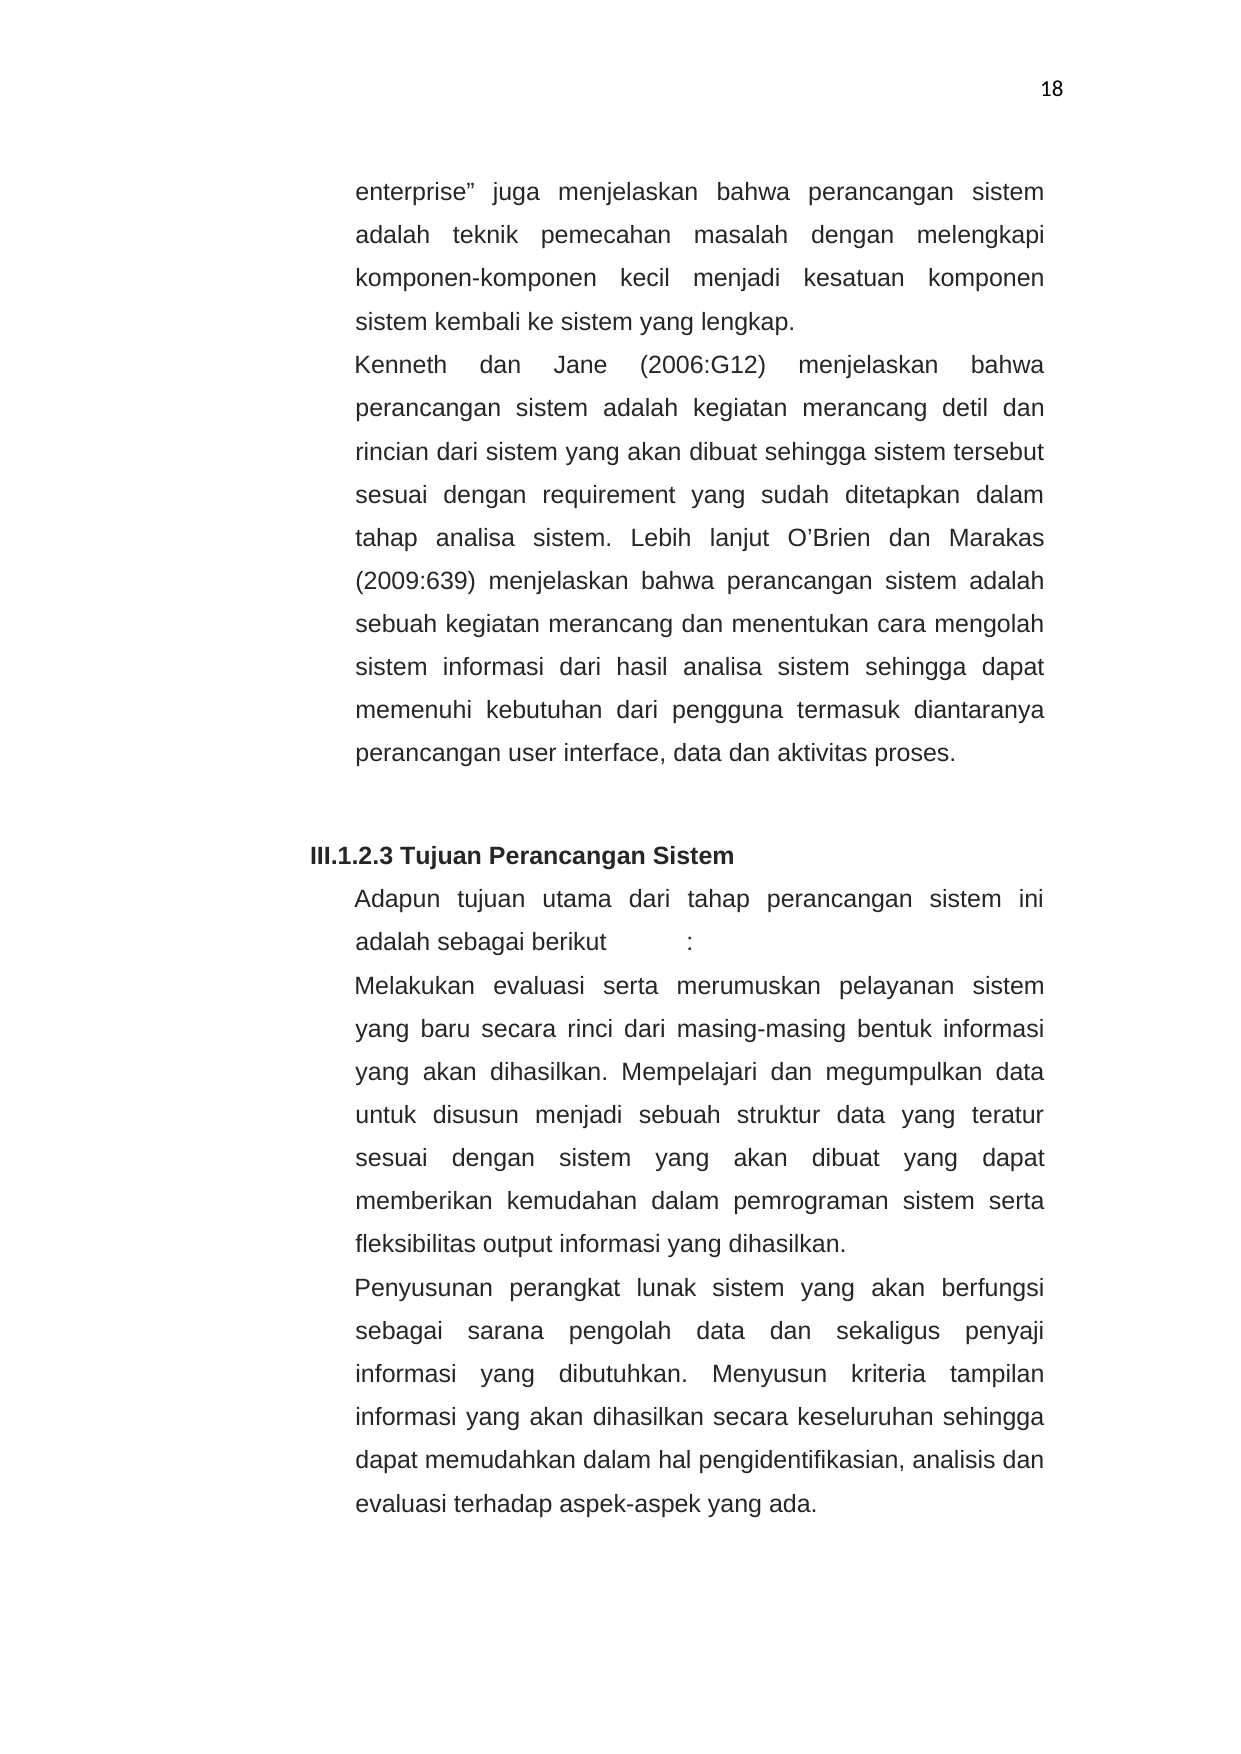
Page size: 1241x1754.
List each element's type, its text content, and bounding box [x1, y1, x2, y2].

text Penyusunan perangkat lunak sistem yang akan berfungsi sebagai sarana pengolah data dan sekaligus penyaji informasi yang dibutuhkan. Menyusun kriteria tampilan informasi yang akan dihasilkan secara keseluruhan sehingga dapat memudahkan dalam hal pengidentifikasian, analisis dan evaluasi terhadap aspek-aspek yang ada. [354, 1273, 1045, 1517]
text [354, 177, 1045, 335]
text Kenneth dan Jane (2006:G12) menjelaskan bahwa perancangan sistem adalah kegiatan merancang detil dan rincian dari sistem yang akan dibuat sehingga sistem tersebut sesuai dengan requirement yang sudah ditetapkan dalam tahap analisa sistem. Lebih lanjut O’Brien dan Marakas (2009:639) menjelaskan bahwa perancangan sistem adalah sebuah kegiatan merancang dan menentukan cara mengolah sistem informasi dari hasil analisa sistem sehingga dapat memenuhi kebutuhan dari pengguna termasuk diantaranya perancangan user interface, data dan aktivitas proses. [354, 350, 1045, 767]
text Adapun tujuan utama dari tahap perancangan sistem ini adalah sebagai berikut : [354, 884, 1045, 956]
subtitle III.1.2.3 Tujuan Perancangan Sistem [310, 841, 1063, 869]
text Melakukan evaluasi serta merumuskan pelayanan sistem yang baru secara rinci dari masing-masing bentuk informasi yang akan dihasilkan. Mempelajari dan megumpulkan data untuk disusun menjadi sebuah struktur data yang teratur sesuai dengan sistem yang akan dibuat yang dapat memberikan kemudahan dalam pemrograman sistem serta fleksibilitas output informasi yang dihasilkan. [354, 971, 1045, 1258]
